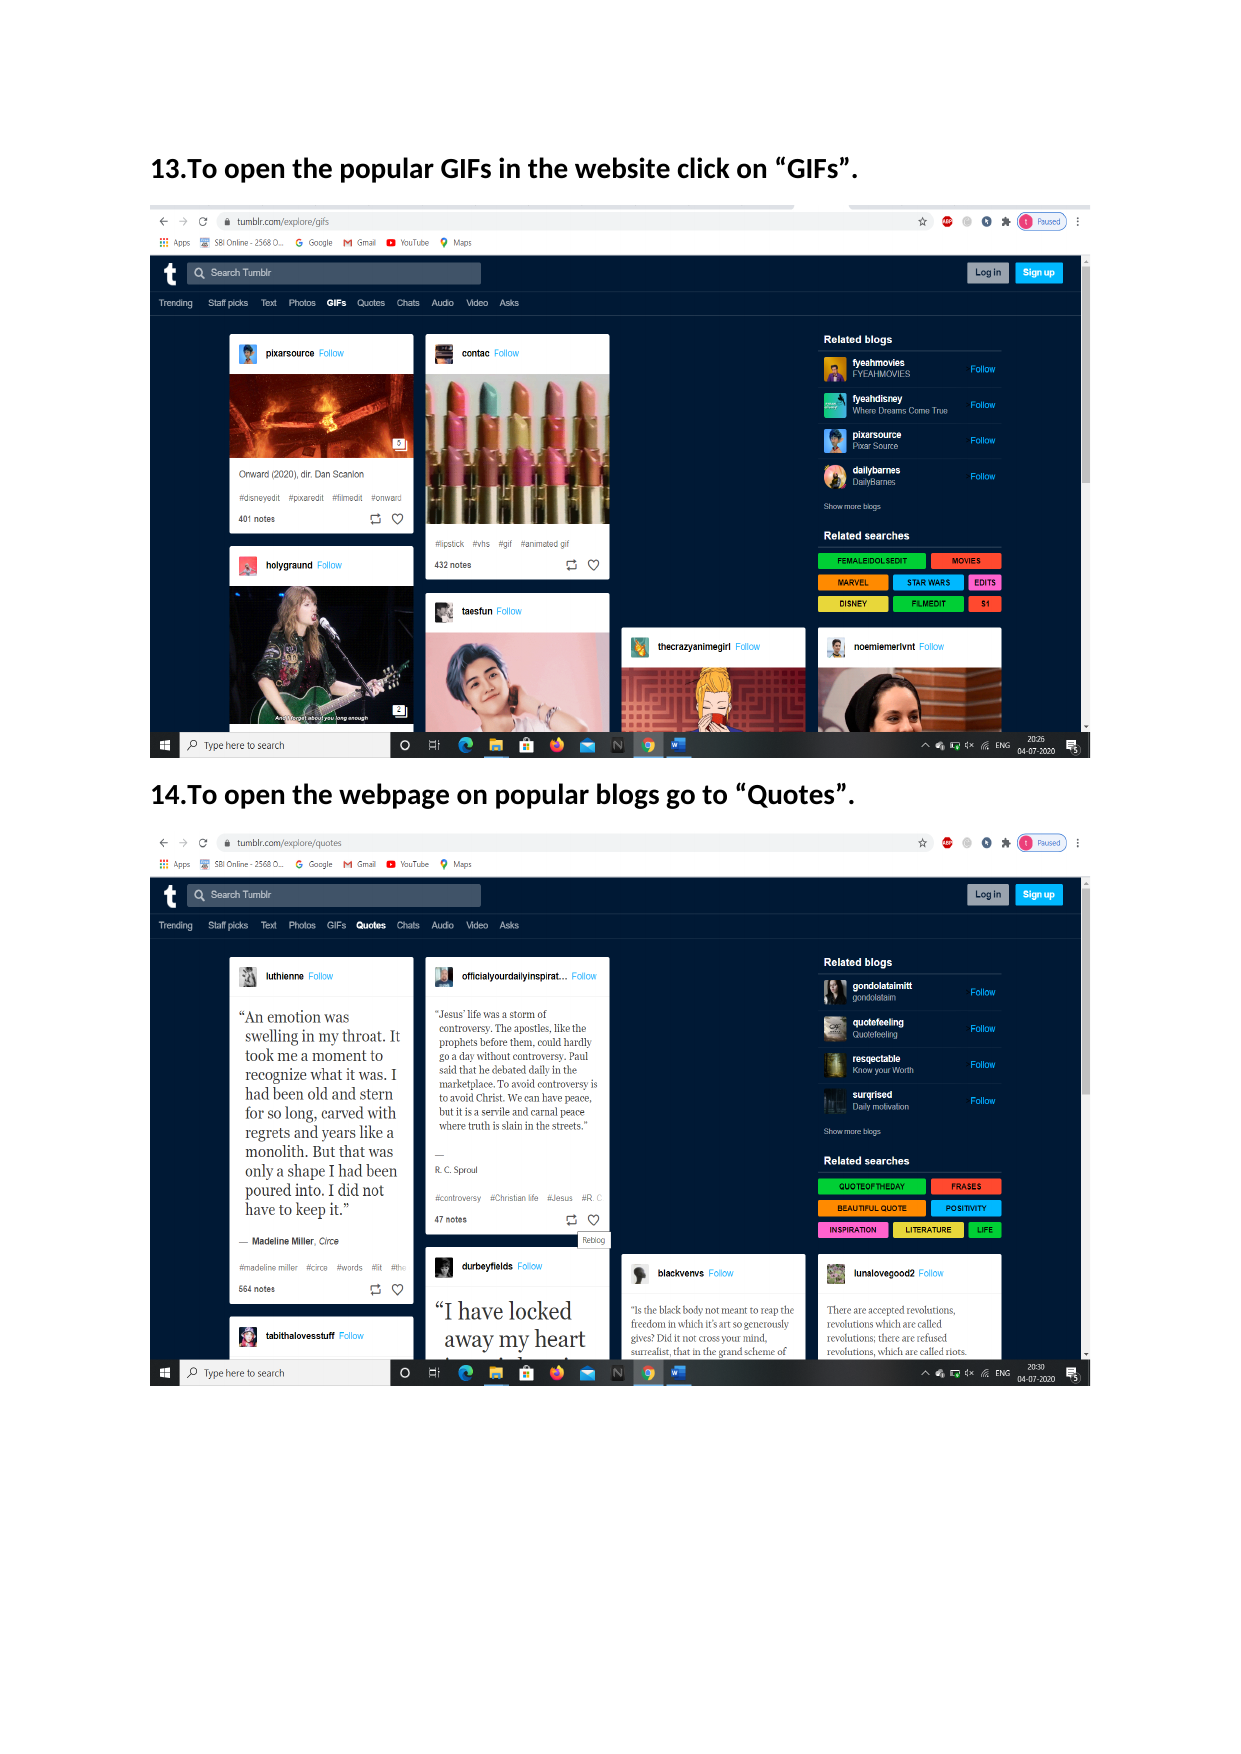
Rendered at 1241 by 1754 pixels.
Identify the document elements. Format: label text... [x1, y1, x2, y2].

picture [150, 205, 1091, 758]
text 14.To open the webpage on popular blogs go to “Quotes”. [150, 776, 1090, 812]
picture [150, 831, 1091, 1386]
text 13.To open the popular GIFs in the website click on “GIFs”. [150, 150, 1090, 186]
